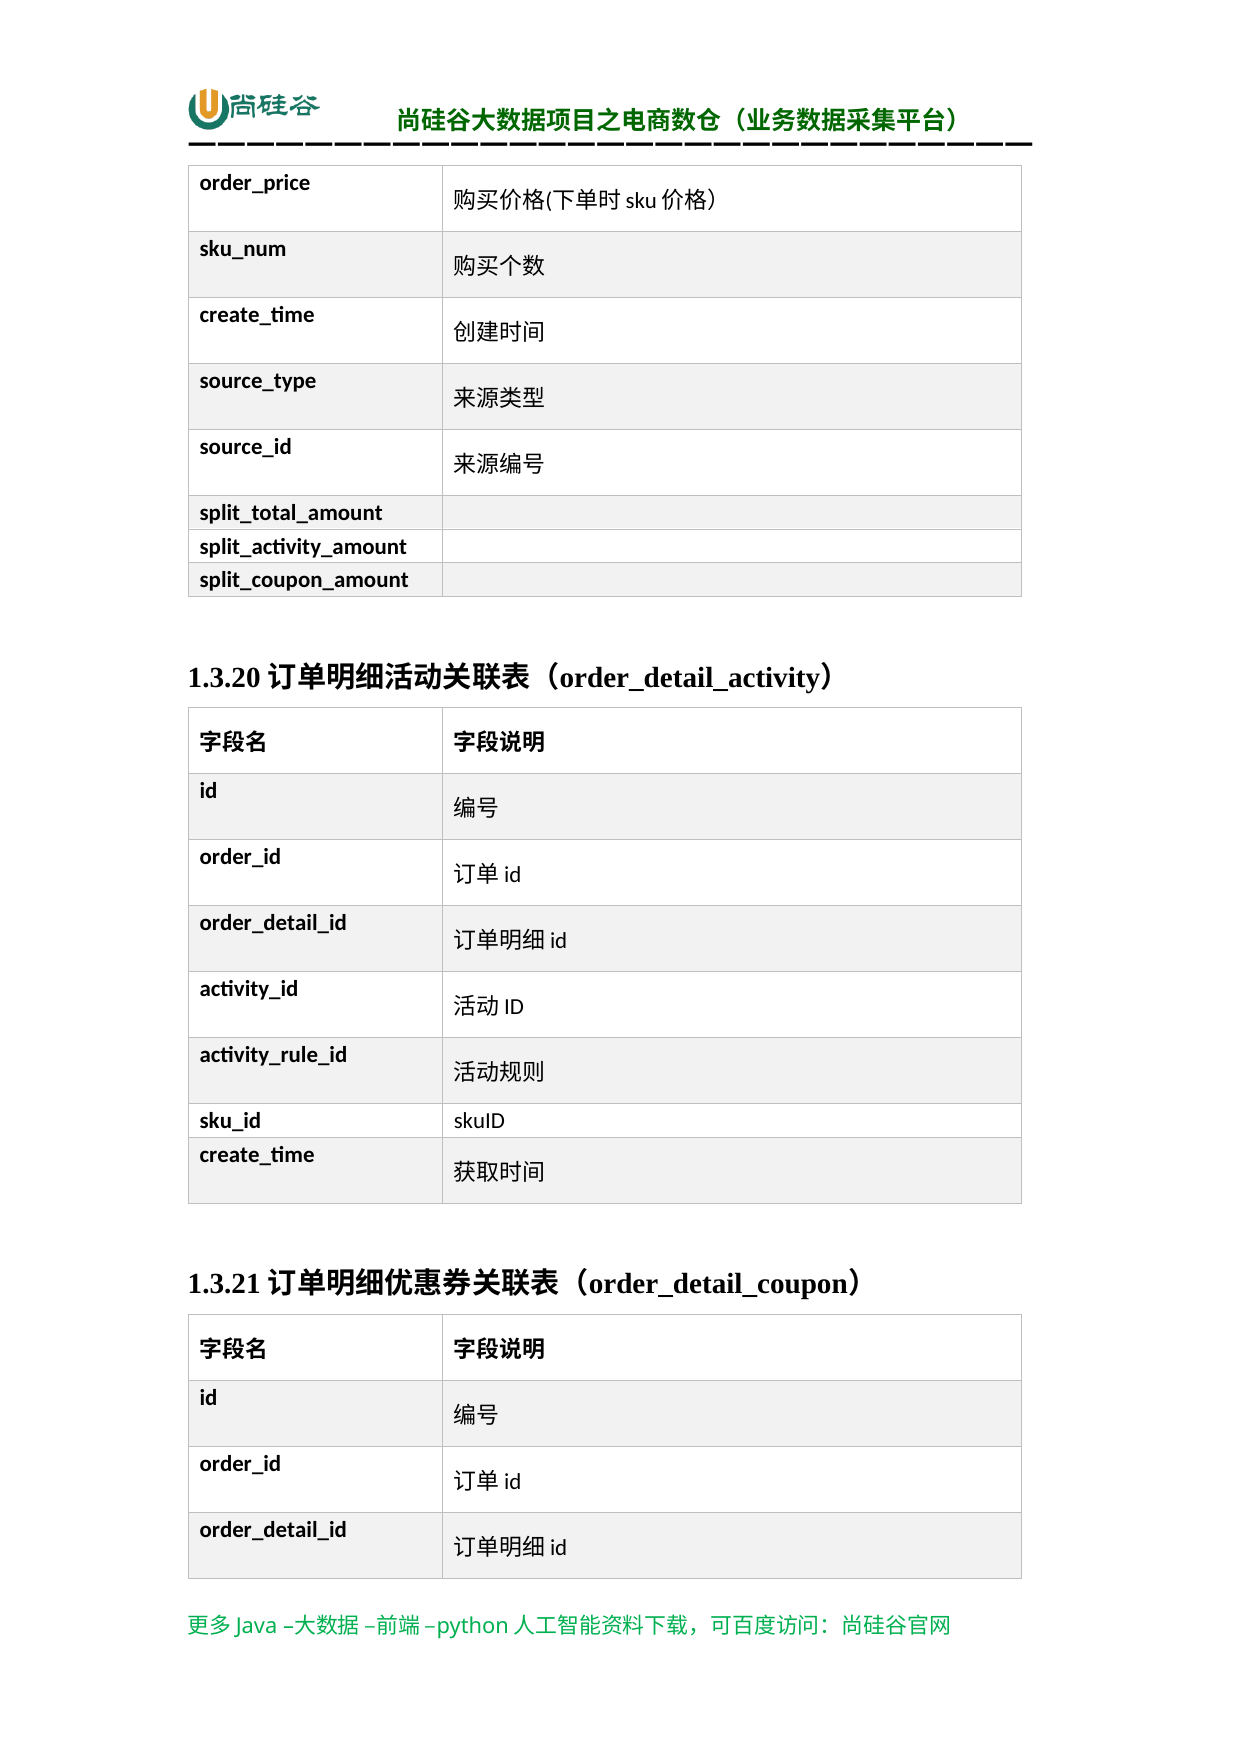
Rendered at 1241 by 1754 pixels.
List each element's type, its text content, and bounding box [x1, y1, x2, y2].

subtitle 1.3.21 订单明细优惠券关联表（order_detail_coupon） [187, 1249, 1053, 1314]
table_cell [443, 496, 1021, 528]
table_cell id [189, 1381, 442, 1446]
table_cell 订单id [443, 1447, 1021, 1512]
table_cell skuID [443, 1104, 1021, 1137]
table_cell 订单明细id [443, 906, 1021, 971]
table_cell 来源编号 [443, 430, 1021, 495]
table_cell order_detail_id [189, 906, 442, 971]
table_cell sku_num [189, 232, 442, 297]
subtitle 1.3.20 订单明细活动关联表（order_detail_activity） [187, 642, 1053, 707]
table_header 字段说明 [443, 1315, 1021, 1380]
table_cell 订单id [443, 840, 1021, 905]
table_cell [443, 563, 1021, 596]
table_cell 获取时间 [443, 1138, 1021, 1203]
table_cell create_time [189, 1138, 442, 1203]
table_cell split_total_amount [189, 496, 442, 528]
table_cell create_time [189, 298, 442, 363]
table_cell 创建时间 [443, 298, 1021, 363]
table_cell order_detail_id [189, 1513, 442, 1578]
table_cell 购买价格(下单时sku价格） [443, 166, 1021, 231]
table_cell activity_id [189, 972, 442, 1037]
table_cell source_id [189, 430, 442, 495]
table_cell 购买个数 [443, 232, 1021, 297]
table_cell [443, 530, 1021, 562]
table_cell activity_rule_id [189, 1038, 442, 1103]
table_header 字段名 [189, 708, 442, 773]
table_cell 活动ID [443, 972, 1021, 1037]
table_cell id [189, 774, 442, 839]
table_cell 活动规则 [443, 1038, 1021, 1103]
table_cell source_type [189, 364, 442, 429]
table_cell split_activity_amount [189, 530, 442, 562]
table_cell order_id [189, 840, 442, 905]
table_cell 订单明细id [443, 1513, 1021, 1578]
table_cell 来源类型 [443, 364, 1021, 429]
table_cell order_price [189, 166, 442, 231]
table_header 字段名 [189, 1315, 442, 1380]
table_cell sku_id [189, 1104, 442, 1137]
table_cell 编号 [443, 774, 1021, 839]
table_header 字段说明 [443, 708, 1021, 773]
table_cell order_id [189, 1447, 442, 1512]
table_cell 编号 [443, 1381, 1021, 1446]
picture [187, 88, 320, 130]
table_cell split_coupon_amount [189, 563, 442, 596]
